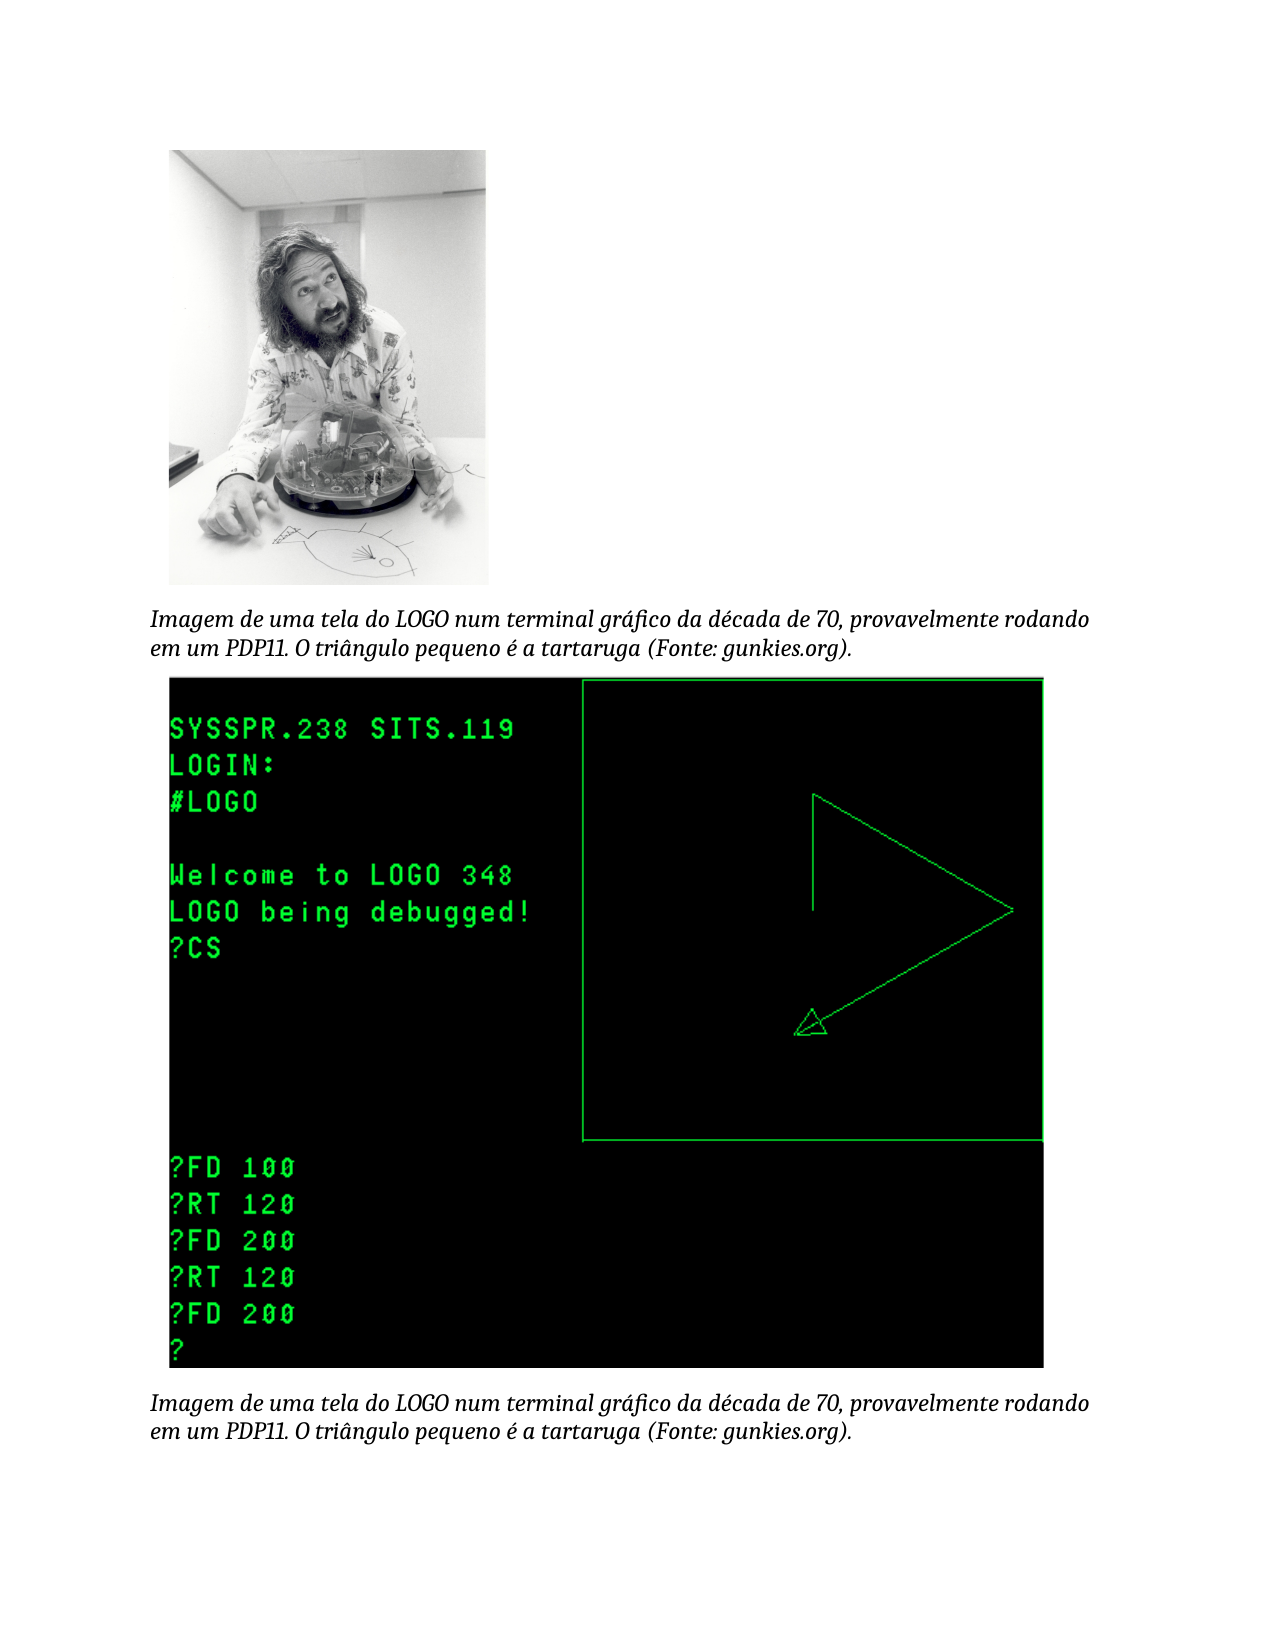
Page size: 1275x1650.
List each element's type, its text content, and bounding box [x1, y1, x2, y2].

picture [168, 675, 1044, 1368]
text Imagem de uma tela do LOGO num terminal gráfico da década de 70, provavelmente rodando em um PDP11. O triângulo pequeno é a tartaruga (Fonte: gunkies.org). [150, 1388, 1125, 1446]
picture [168, 150, 489, 585]
text Imagem de uma tela do LOGO num terminal gráfico da década de 70, provavelmente rodando em um PDP11. O triângulo pequeno é a tartaruga (Fonte: gunkies.org). [150, 605, 1125, 663]
